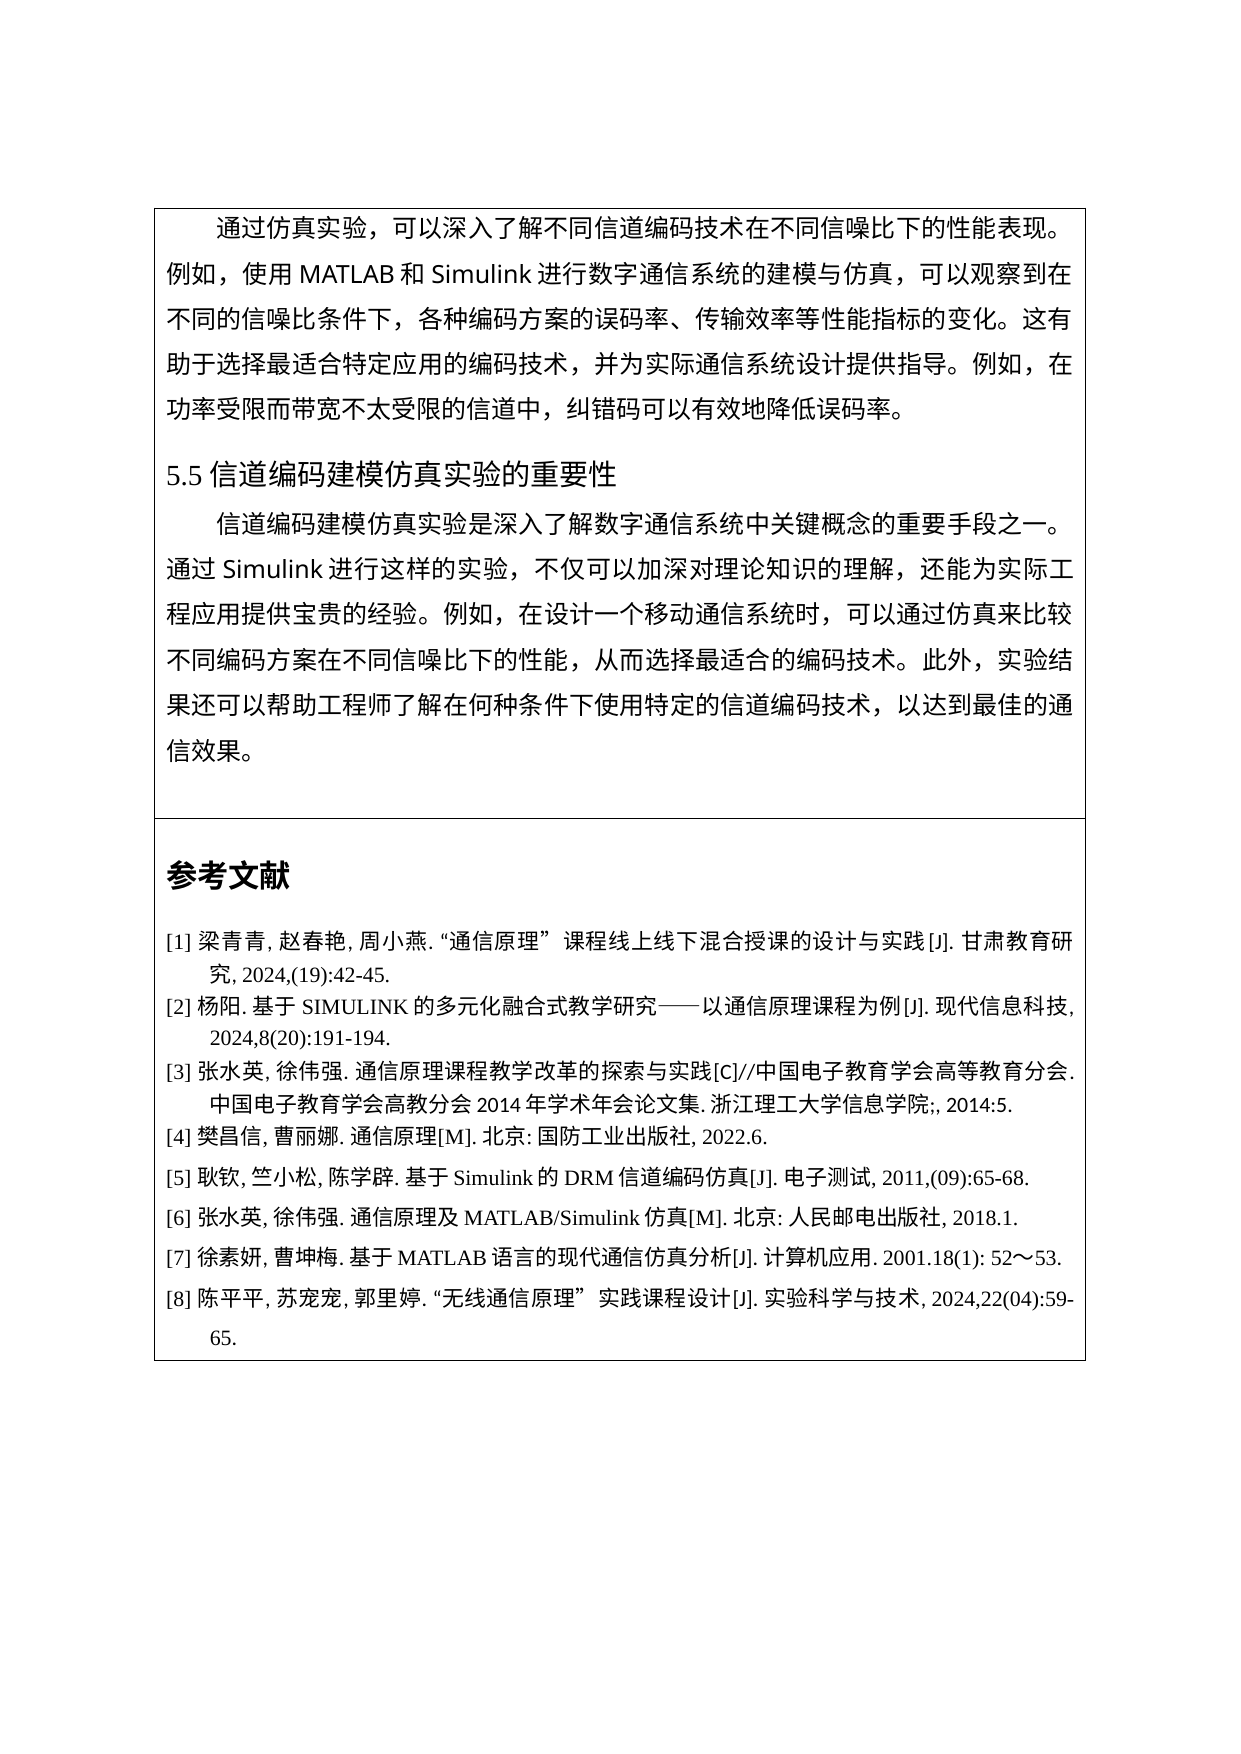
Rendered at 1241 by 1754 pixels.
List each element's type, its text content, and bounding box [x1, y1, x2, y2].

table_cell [155, 209, 1085, 817]
table_cell 参考文献 [1] 梁青青, 赵春艳, 周小燕. “通信原理”课程线上线下混合授课的设计与实践[J]. 甘肃教育研 究, 2024,(19):42-45. [2] 杨阳. 基于SIMULINK的多元化融合式教学研究——以通信原理课程为例[J]. 现代信息科技, 2024,8(20):191-194. [3] 张水英, 徐伟强. 通信原理课程教学改革的探索与实践[C]//中国电子教育学会高等教育分会. 中国电子教育学会高教分会2014年学术年会论文集. 浙江理工大学信息学院;, 2014:5. [4] 樊昌信, 曹丽娜. 通信原理[M]. 北京: 国防工业出版社, 2022.6. [5] 耿钦, 竺小松, 陈学辟. 基于Simulink的DRM信道编码仿真[J]. 电子测试, 2011,(09):65-68. [6] 张水英, 徐伟强. 通信原理及MATLAB/Simulink仿真[M]. 北京: 人民邮电出版社, 2018.1. [7] 徐素妍, 曹坤梅. 基于MATLAB语言的现代通信仿真分析[J]. 计算机应用. 2001.18(1): 52～53. [8] 陈平平, 苏宠宠, 郭里婷. “无线通信原理”实践课程设计[J]. 实验科学与技术, 2024,22(04):59-65. [155, 819, 1085, 1360]
